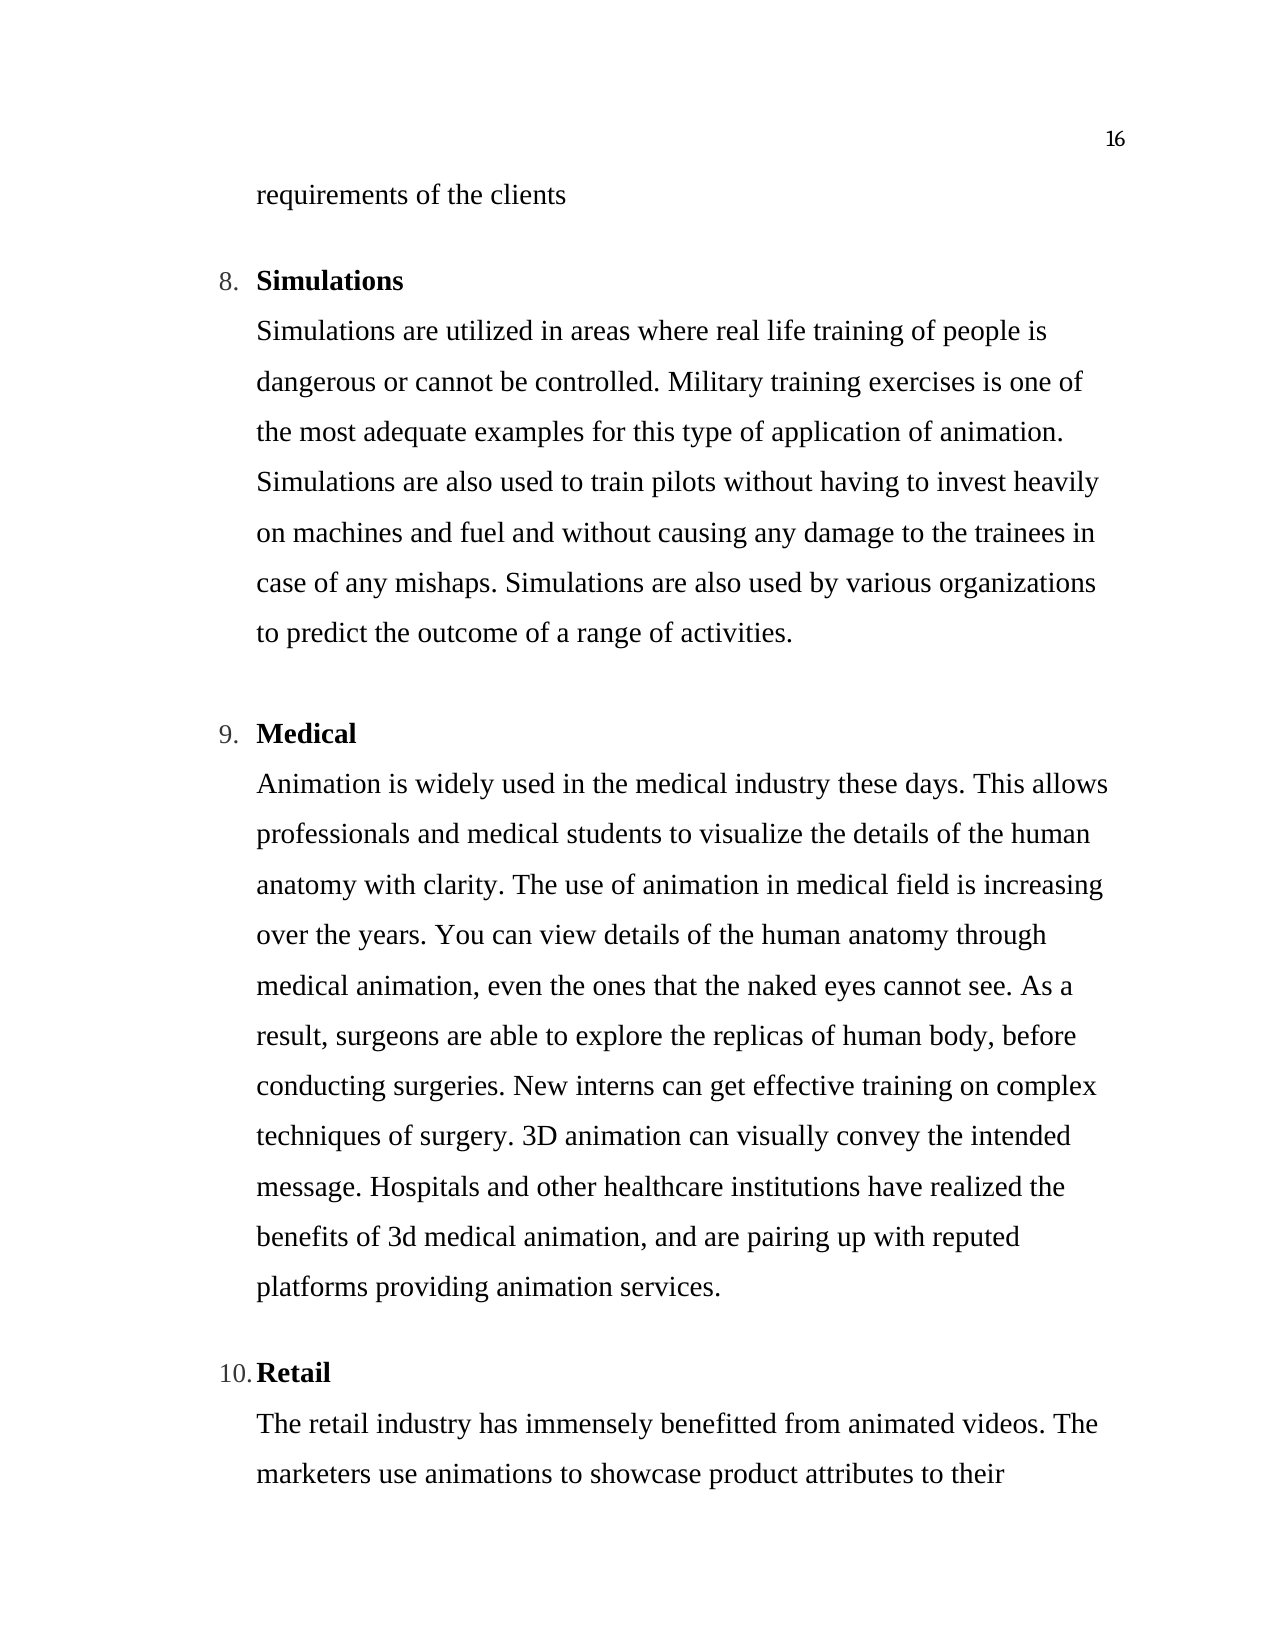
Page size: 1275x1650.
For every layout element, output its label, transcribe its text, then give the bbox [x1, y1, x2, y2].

list Simulations Simulations are utilized in areas where real life training of people is dangerous or cannot be controlled. Military training exercises is one of the most adequate examples for this type of application of animation. Simulations are also used to train pilots without having to invest heavily on machines and fuel and without causing any damage to the trainees in case of any mishaps. Simulations are also used by various organizations to predict the outcome of a range of activities. [219, 263, 1125, 649]
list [219, 1356, 1125, 1490]
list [219, 177, 1125, 250]
list Medical Animation is widely used in the medical industry these days. This allows professionals and medical students to visualize the details of the human anatomy with clarity. The use of animation in medical field is increasing over the years. You can view details of the human anatomy through medical animation, even the ones that the naked eyes cannot see. As a result, surgeons are able to explore the replicas of human body, before conducting surgeries. New interns can get effective training on complex techniques of surgery. 3D animation can visually convey the intended message. Hospitals and other healthcare institutions have realized the benefits of 3d medical animation, and are pairing up with reputed platforms providing animation services. [219, 716, 1125, 1342]
